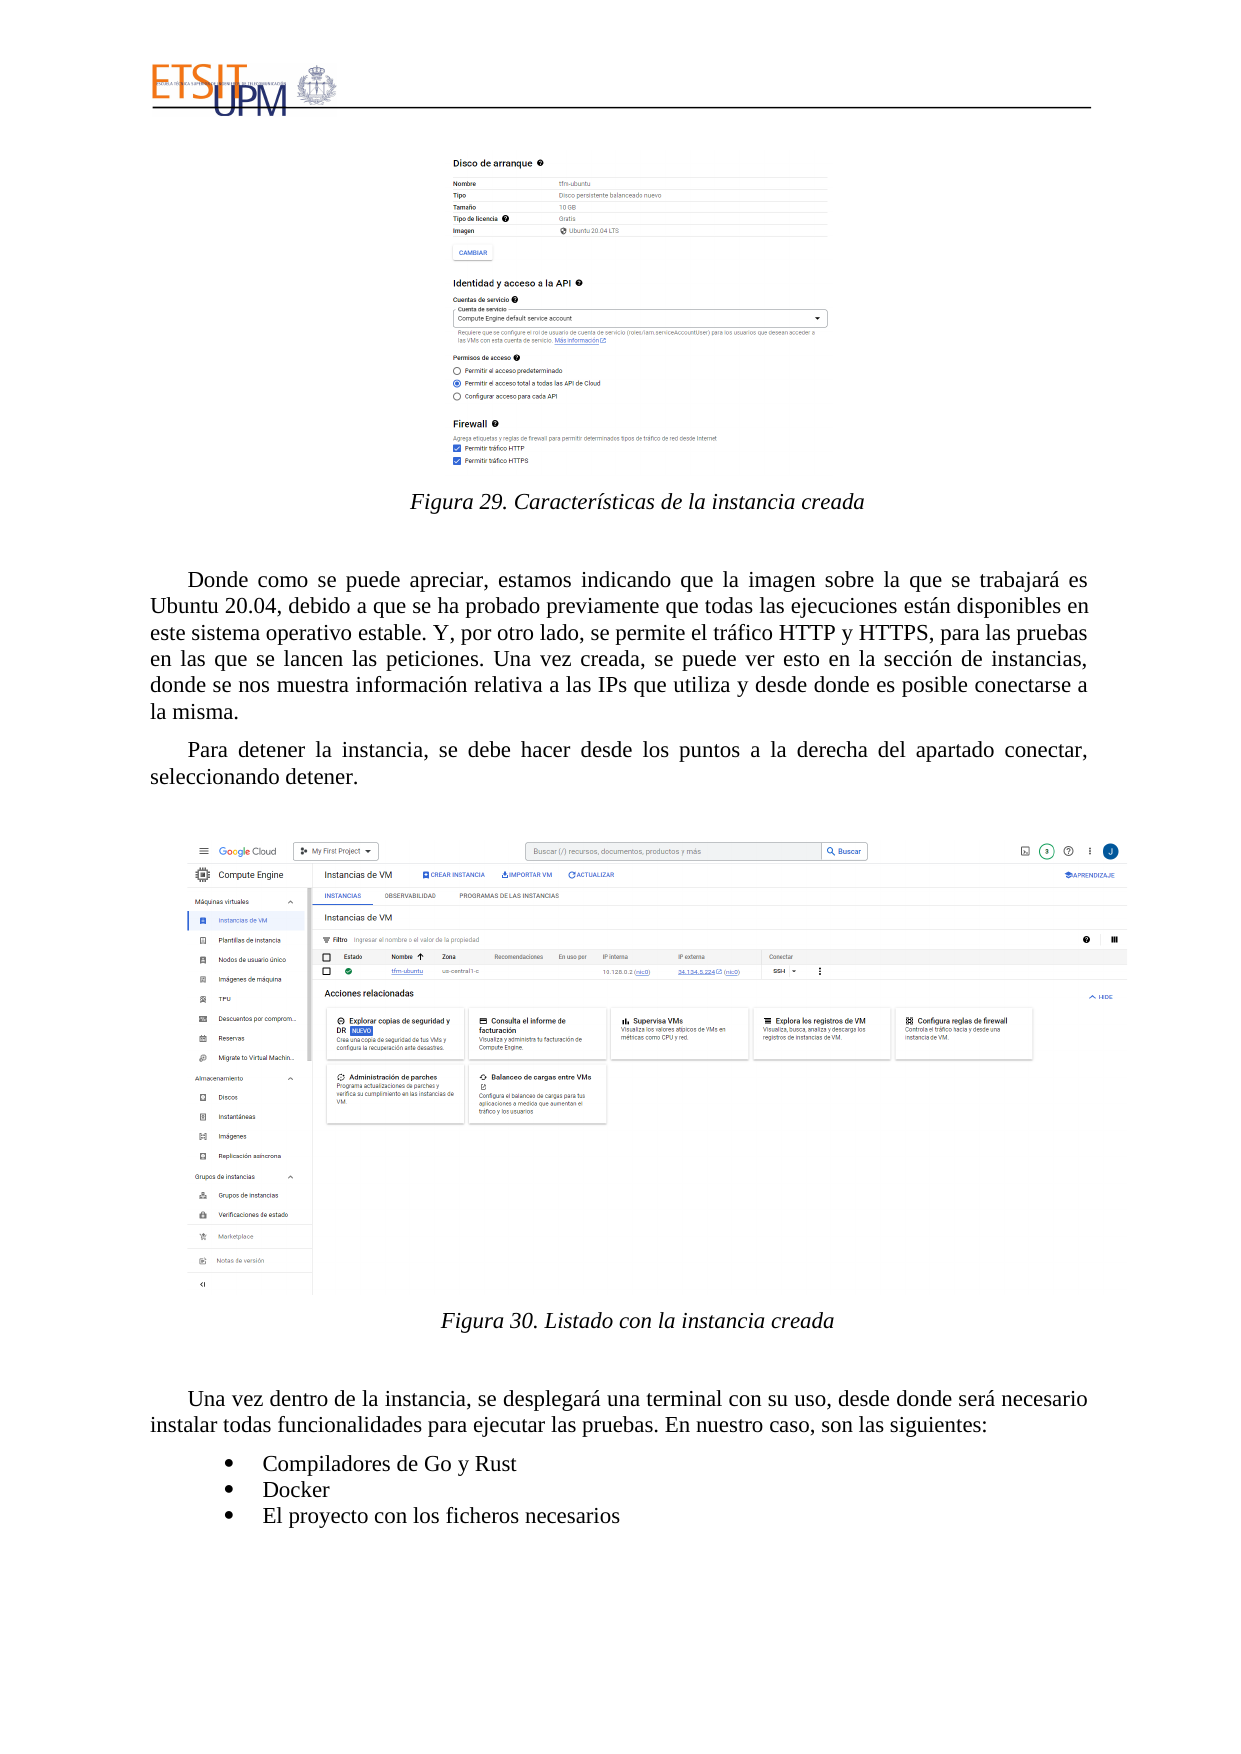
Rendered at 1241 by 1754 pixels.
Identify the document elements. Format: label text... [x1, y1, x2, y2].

text Donde como se puede apreciar, estamos indicando que la imagen sobre la que se trabajará es Ubuntu 20.04, debido a que se ha probado previamente que todas las ejecuciones están disponibles en este sistema operativo estable. Y, por otro lado, se permite el tráfico HTTP y HTTPS, para las pruebas en las que se lancen las peticiones. Una vez creada, se puede ver esto en la sección de instancias, donde se nos muestra información relativa a las IPs que utiliza y desde donde es posible conectarse a la misma. [150, 566, 1090, 724]
picture [151, 63, 338, 117]
picture [187, 840, 1128, 1295]
list El proyecto con los ficheros necesarios [225, 1503, 1090, 1529]
list Docker [225, 1476, 1090, 1503]
text Figura 30. Listado con la instancia creada [150, 1307, 1090, 1333]
text Para detener la instancia, se debe hacer desde los puntos a la derecha del apartado conectar, seleccionando detener. [150, 737, 1090, 789]
text Una vez dentro de la instancia, se desplegará una terminal con su uso, desde donde será necesario instalar todas funcionalidades para ejecutar las pruebas. En nuestro caso, son las siguientes: [150, 1385, 1090, 1437]
list Compiladores de Go y Rust [225, 1450, 1090, 1476]
picture [444, 150, 833, 476]
text Figura 29. Características de la instancia creada [150, 488, 1090, 514]
